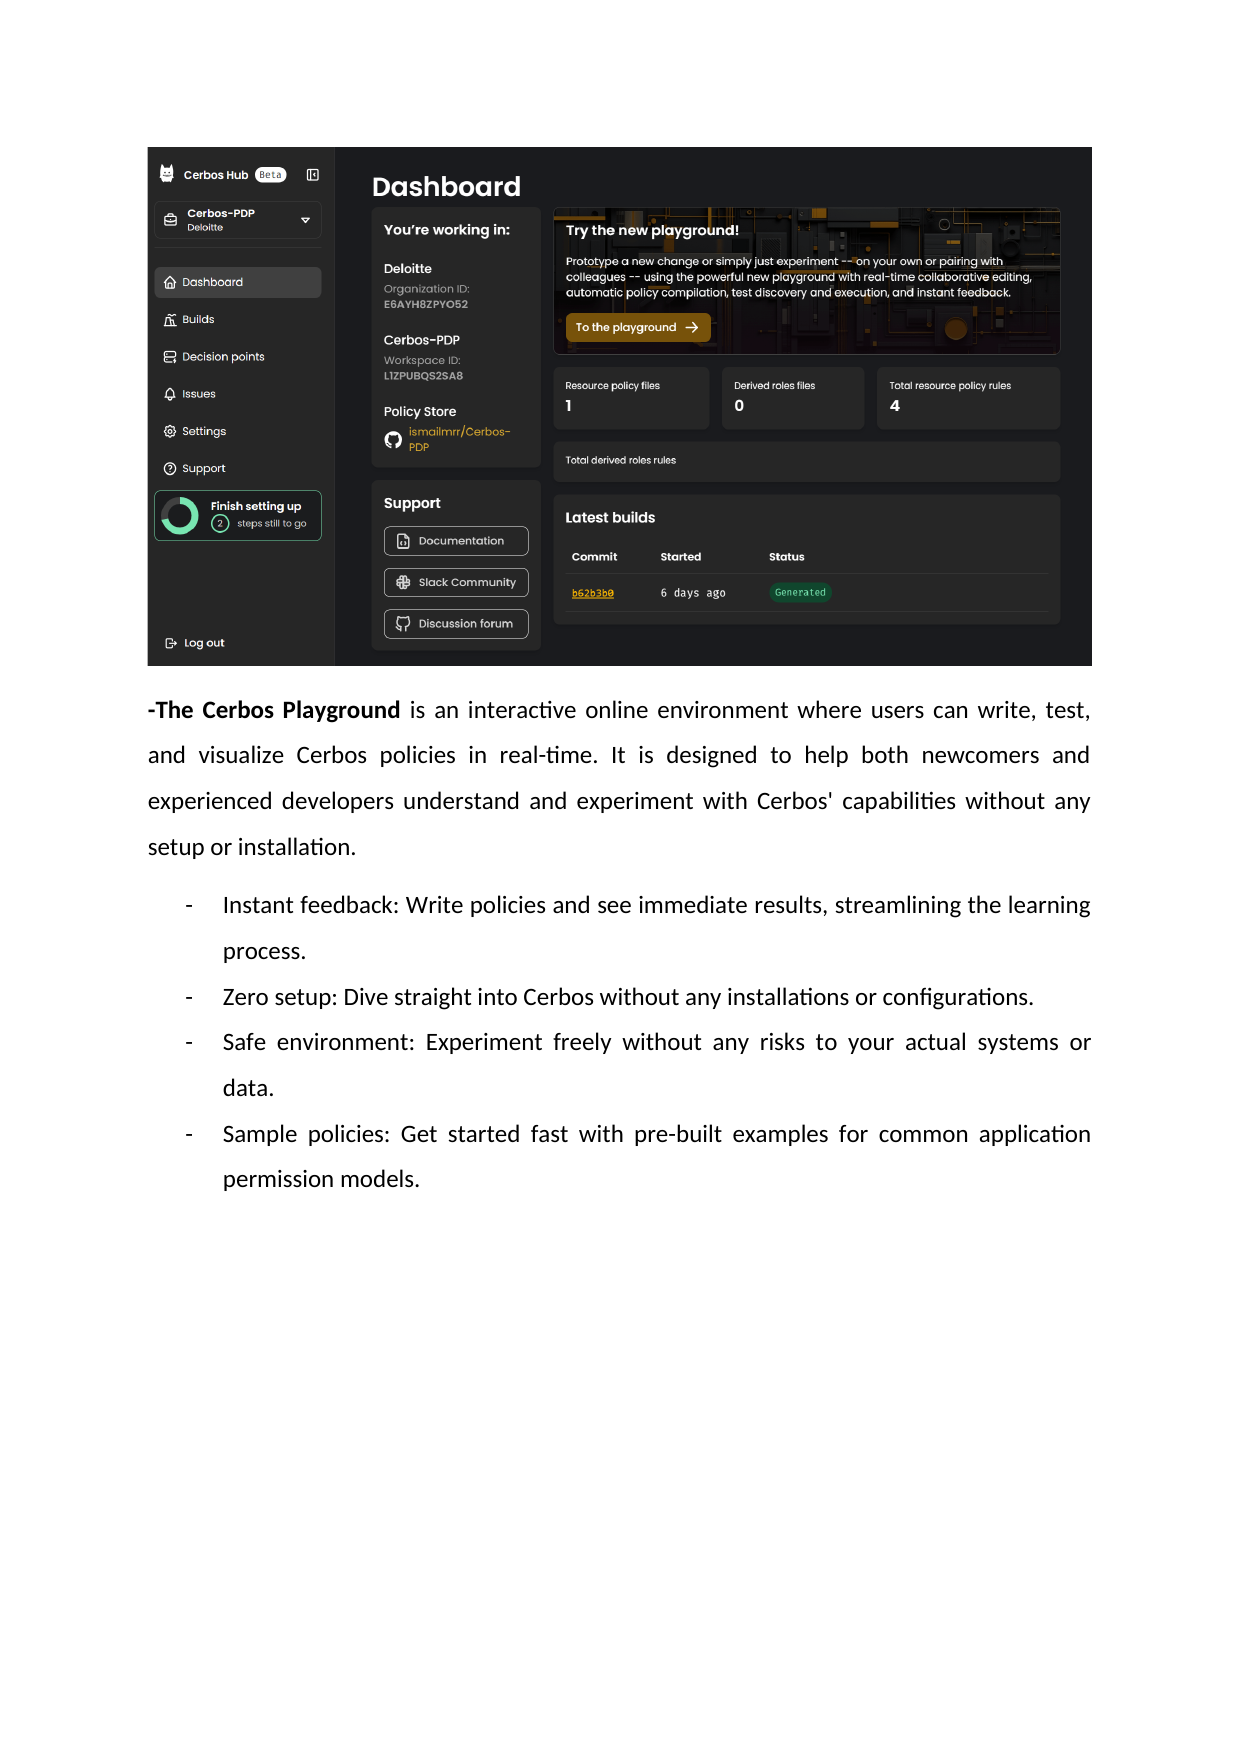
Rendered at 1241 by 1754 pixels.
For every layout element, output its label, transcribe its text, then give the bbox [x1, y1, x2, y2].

list Instant feedback: Write policies and see immediate results, streamlining the learning process. [185, 889, 1092, 965]
list Safe environment: Experiment freely without any risks to your actual systems or data. [185, 1026, 1092, 1103]
text -The Cerbos Playground is an interactive online environment where users can write, test, and visualize Cerbos policies in real-time. It is designed to help both newcomers and experienced developers understand and experiment with Cerbos' capabilities without any setup or installation. [148, 694, 1092, 861]
list Zero setup: Dive straight into Cerbos without any installations or configurations. [185, 981, 1092, 1011]
picture [147, 147, 1092, 666]
list Sample policies: Get started fast with pre-built examples for common application permission models. [185, 1118, 1092, 1194]
